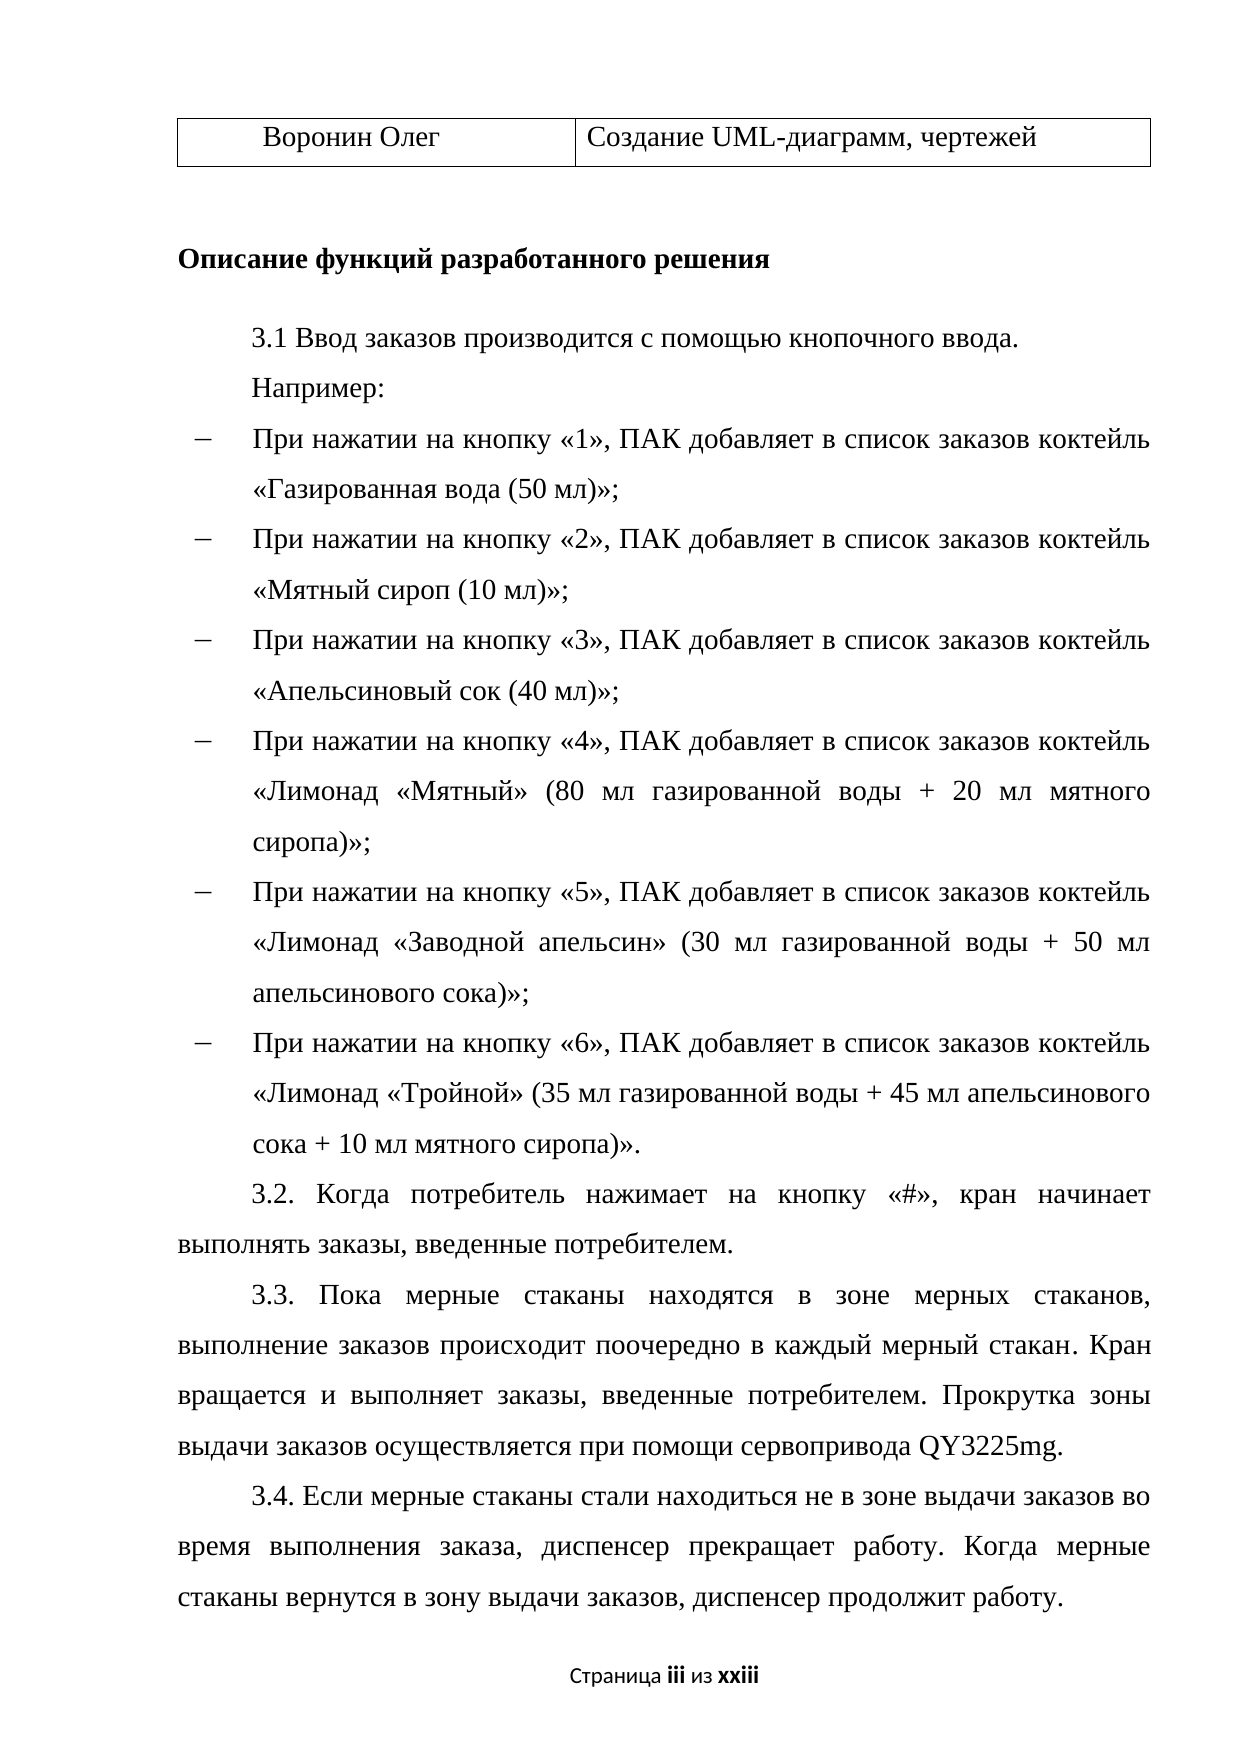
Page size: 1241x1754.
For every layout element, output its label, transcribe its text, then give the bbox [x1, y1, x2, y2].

list При нажатии на кнопку «6», ПАК добавляет в список заказов коктейль «Лимонад «Тройной» (35 мл газированной воды + 45 мл апельсинового сока + 10 мл мятного сиропа)». [215, 1025, 1152, 1159]
table_cell Воронин Олег [178, 119, 575, 166]
text Описание функций разработанного решения [177, 241, 1152, 274]
table_cell Создание UML-диаграмм, чертежей [576, 119, 1150, 166]
list При нажатии на кнопку «3», ПАК добавляет в список заказов коктейль «Апельсиновый сок (40 мл)»; [215, 622, 1152, 706]
list При нажатии на кнопку «2», ПАК добавляет в список заказов коктейль «Мятный сироп (10 мл)»; [215, 522, 1152, 606]
text 3.2. Когда потребитель нажимает на кнопку «#», кран начинает выполнять заказы, введенные потребителем. [177, 1176, 1152, 1260]
list При нажатии на кнопку «4», ПАК добавляет в список заказов коктейль «Лимонад «Мятный» (80 мл газированной воды + 20 мл мятного сиропа)»; [215, 723, 1152, 857]
list При нажатии на кнопку «5», ПАК добавляет в список заказов коктейль «Лимонад «Заводной апельсин» (30 мл газированной воды + 50 мл апельсинового сока)»; [215, 874, 1152, 1008]
text Например: [177, 371, 1152, 404]
text 3.1 Ввод заказов производится с помощью кнопочного ввода. [177, 320, 1152, 354]
text 3.4. Если мерные стаканы стали находиться не в зоне выдачи заказов во время выполнения заказа, диспенсер прекращает работу. Когда мерные стаканы вернутся в зону выдачи заказов, диспенсер продолжит работу. [177, 1478, 1152, 1612]
text 3.3. Пока мерные стаканы находятся в зоне мерных стаканов, выполнение заказов происходит поочередно в каждый мерный стакан. Кран вращается и выполняет заказы, введенные потребителем. Прокрутка зоны выдачи заказов осуществляется при помощи сервопривода QY3225mg. [177, 1277, 1152, 1461]
list При нажатии на кнопку «1», ПАК добавляет в список заказов коктейль «Газированная вода (50 мл)»; [215, 421, 1152, 505]
